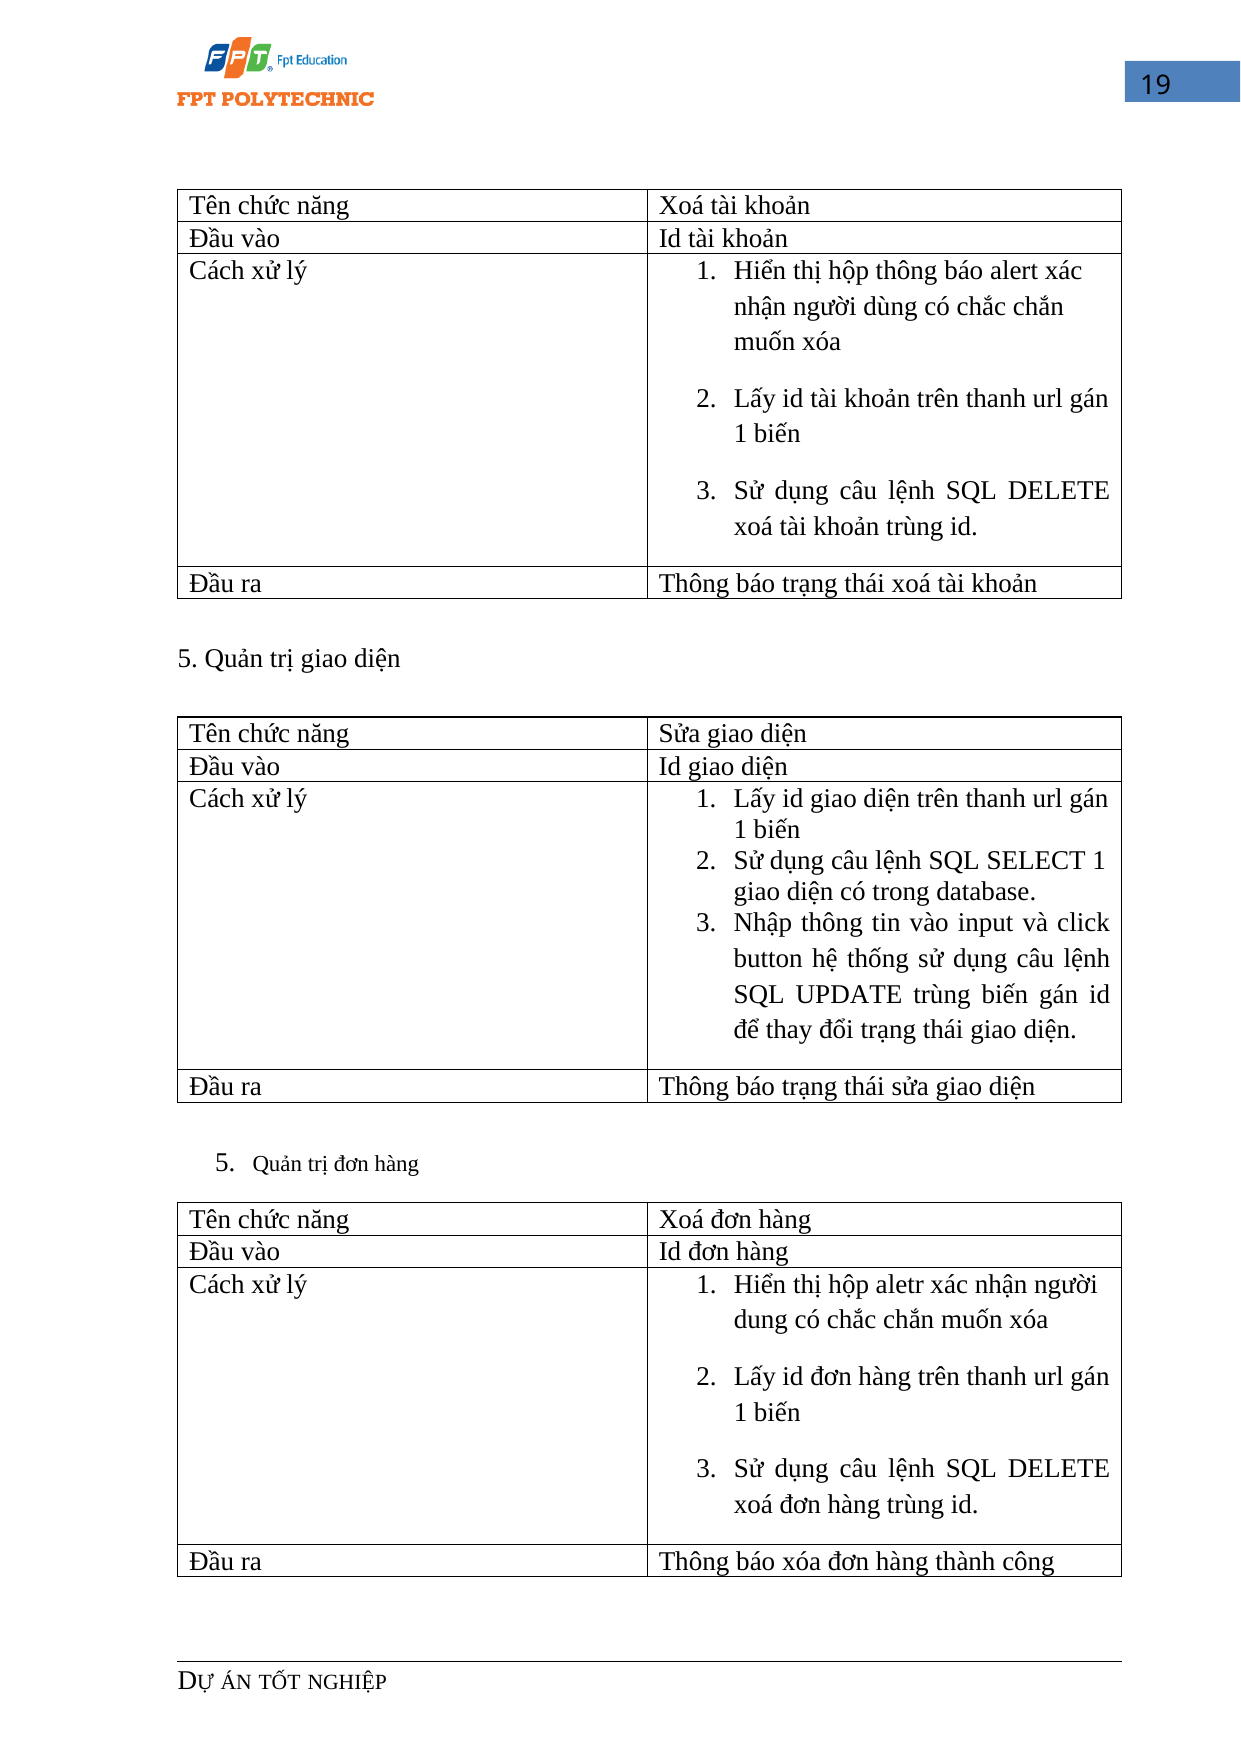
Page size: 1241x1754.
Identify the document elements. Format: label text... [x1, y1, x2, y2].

table_cell Hiển thị hộp aletr xác nhận người dung có chắc chắn muốn xóa Lấy id đơn hàng trên thanh url gán 1 biến Sử dụng câu lệnh SQL DELETE xoá đơn hàng trùng id. [648, 1268, 1121, 1544]
table_header Xoá tài khoản [648, 190, 1121, 221]
table_cell Thông báo xóa đơn hàng thành công [648, 1545, 1121, 1576]
table_cell Đầu vào [178, 1236, 647, 1267]
table_cell Đầu vào [178, 222, 647, 253]
table_cell Cách xử lý [178, 782, 647, 1069]
table_cell Cách xử lý [178, 254, 647, 566]
table_cell Đầu ra [178, 1545, 647, 1576]
picture [177, 37, 375, 106]
table_header Tên chức năng [178, 190, 647, 221]
table_cell Id giao diện [648, 750, 1121, 781]
table_cell Đầu ra [178, 1070, 647, 1102]
table_cell Id tài khoản [648, 222, 1121, 253]
list Quản trị đơn hàng [215, 1146, 1122, 1177]
table_cell Id đơn hàng [648, 1236, 1121, 1267]
table_cell Đầu ra [178, 567, 647, 598]
text 5. Quản trị giao diện [177, 642, 1122, 673]
table_cell Hiển thị hộp thông báo alert xác nhận người dùng có chắc chắn muốn xóa Lấy id tài khoản trên thanh url gán 1 biến Sử dụng câu lệnh SQL DELETE xoá tài khoản trùng id. [648, 254, 1121, 566]
table_cell Đầu vào [178, 750, 647, 781]
table_header Sửa giao diện [648, 718, 1121, 748]
table_cell Thông báo trạng thái xoá tài khoản [648, 567, 1121, 598]
table_header Tên chức năng [178, 1203, 647, 1234]
table_header Xoá đơn hàng [648, 1203, 1121, 1234]
table_cell Cách xử lý [178, 1268, 647, 1544]
table_cell Thông báo trạng thái sửa giao diện [648, 1070, 1121, 1102]
table_header Tên chức năng [178, 718, 647, 748]
table_cell Lấy id giao diện trên thanh url gán 1 biến Sử dụng câu lệnh SQL SELECT 1 giao diện có trong database. Nhập thông tin vào input và click button hệ thống sử dụng câu lệnh SQL UPDATE trùng biến gán id để thay đổi trạng thái giao diện. [648, 782, 1121, 1069]
